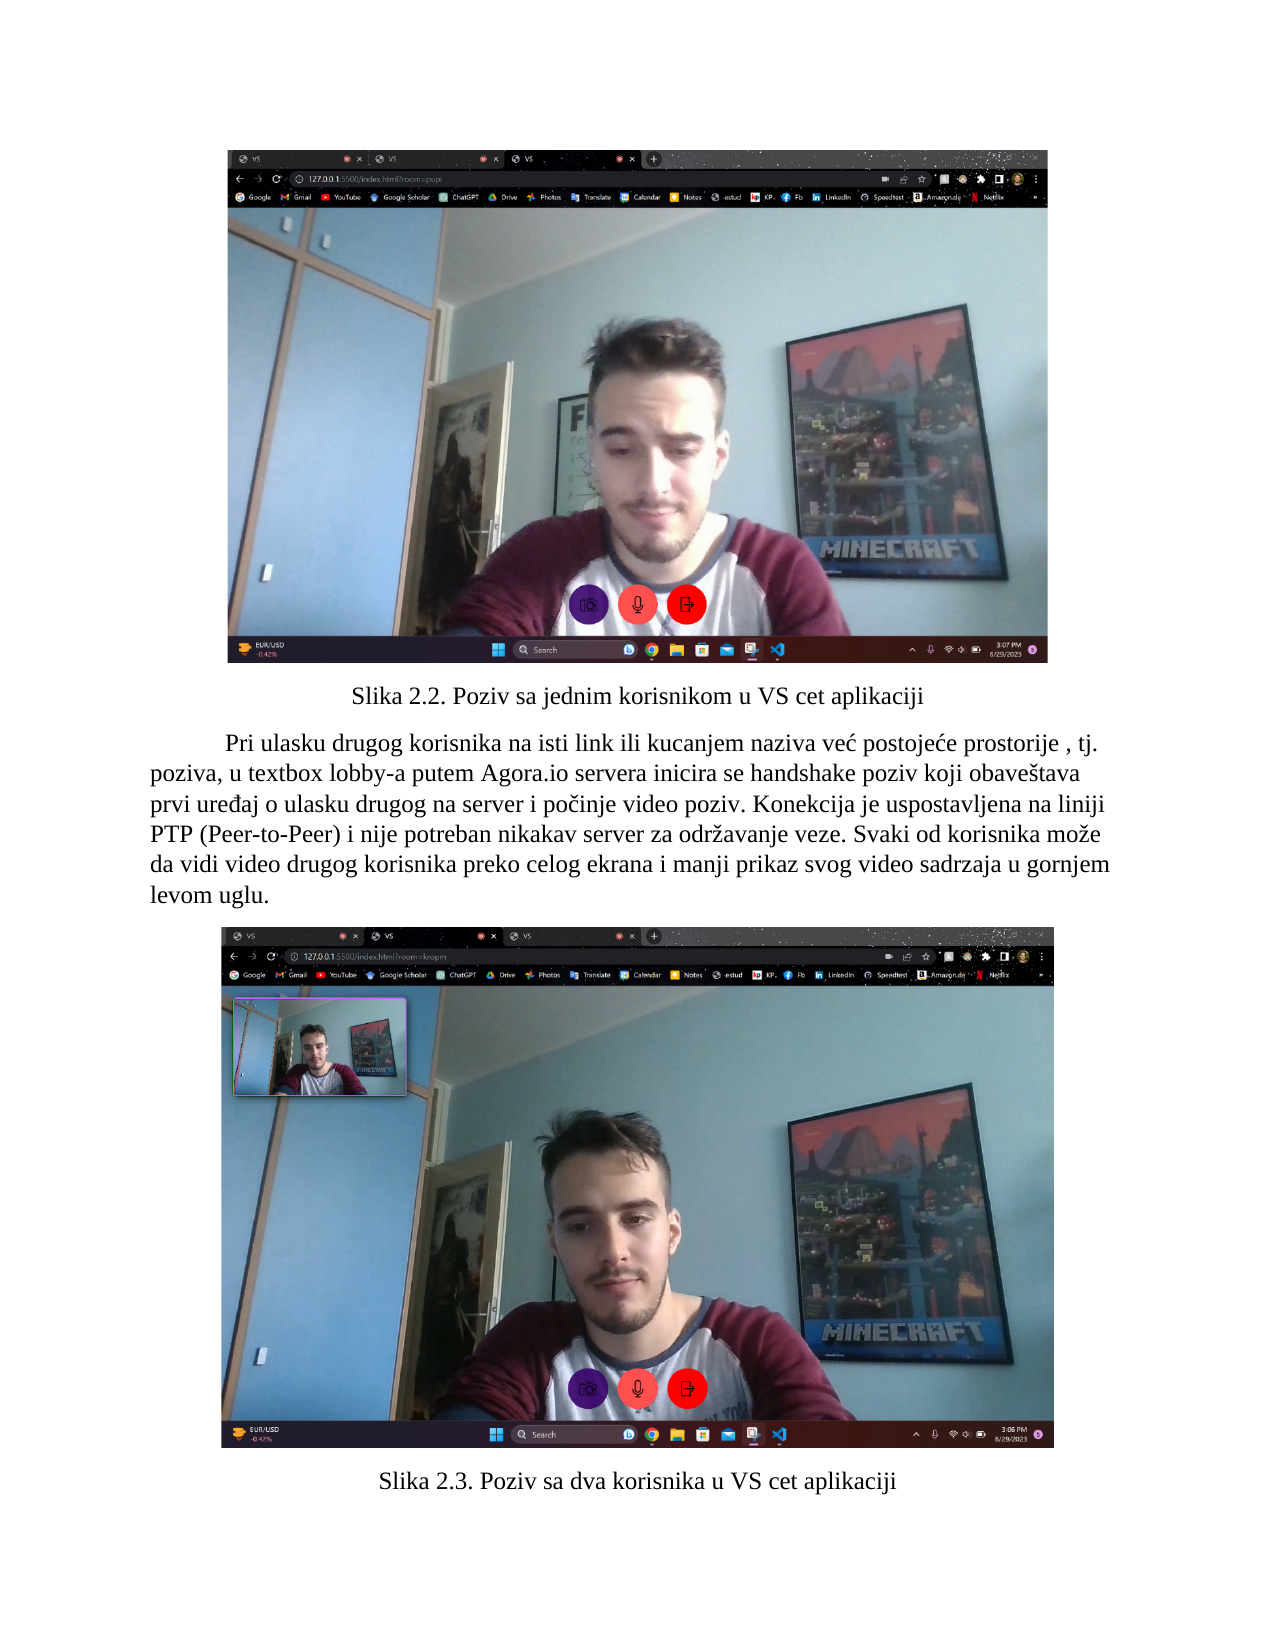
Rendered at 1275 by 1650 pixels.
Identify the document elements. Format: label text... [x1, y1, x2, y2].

picture [221, 927, 1054, 1448]
picture [227, 150, 1048, 663]
text Pri ulasku drugog korisnika na isti link ili kucanjem naziva već postojeće prostorije , tj. poziva, u textbox lobby-a putem Agora.io servera inicira se handshake poziv koji obaveštava prvi uređaj o ulasku drugog na server i počinje video poziv. Konekcija je uspostavljena na liniji PTP (Peer-to-Peer) i nije potreban nikakav server za održavanje veze. Svaki od korisnika može da vidi video drugog korisnika preko celog ekrana i manji prikaz svog video sadrzaja u gornjem levom uglu. [150, 728, 1125, 909]
text Slika 2.2. Poziv sa jednim korisnikom u VS cet aplikaciji [150, 681, 1125, 709]
text Slika 2.3. Poziv sa dva korisnika u VS cet aplikaciji [150, 1466, 1125, 1494]
